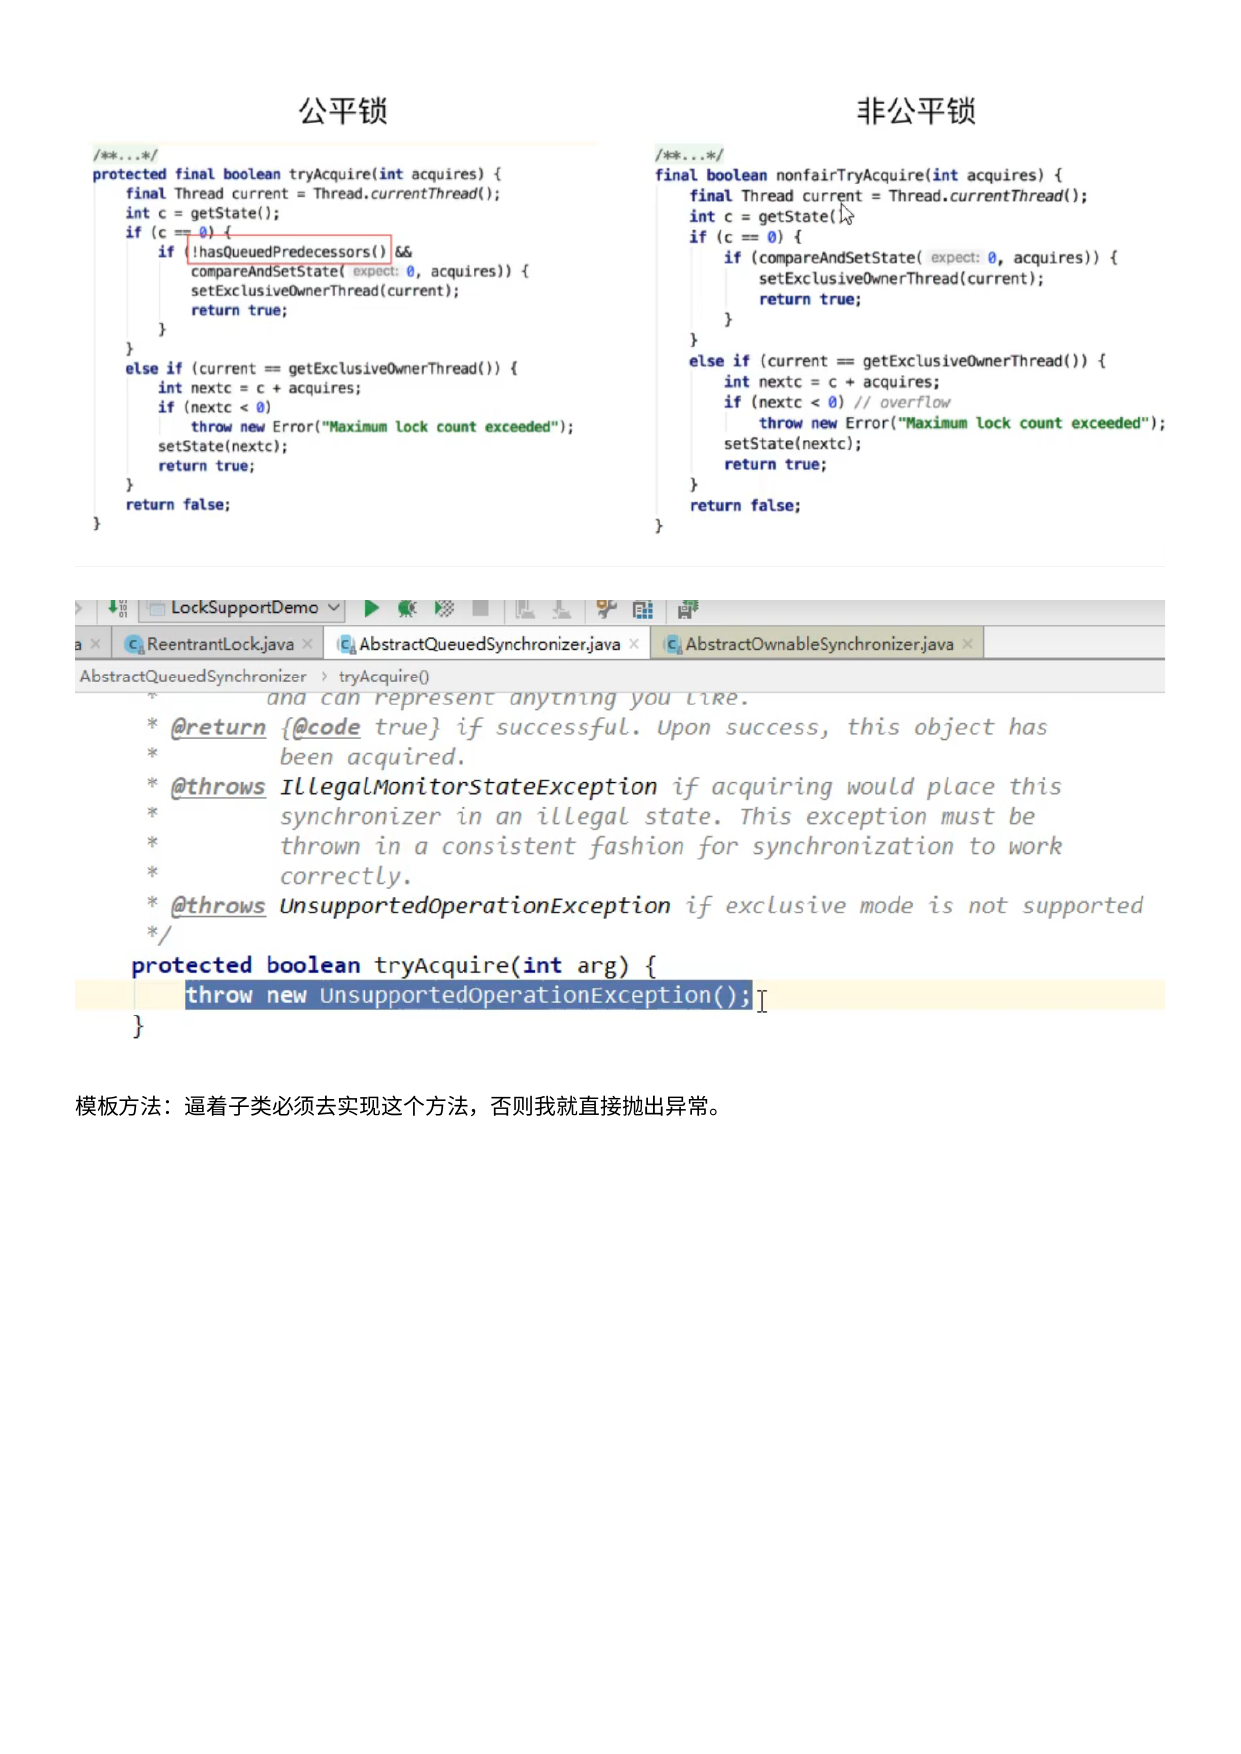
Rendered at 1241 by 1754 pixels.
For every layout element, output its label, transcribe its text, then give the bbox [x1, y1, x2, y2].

picture [75, 80, 1166, 567]
picture [75, 600, 1166, 1067]
text 模板方法：逼着子类必须去实现这个方法，否则我就直接抛出异常。 [75, 1088, 1165, 1121]
